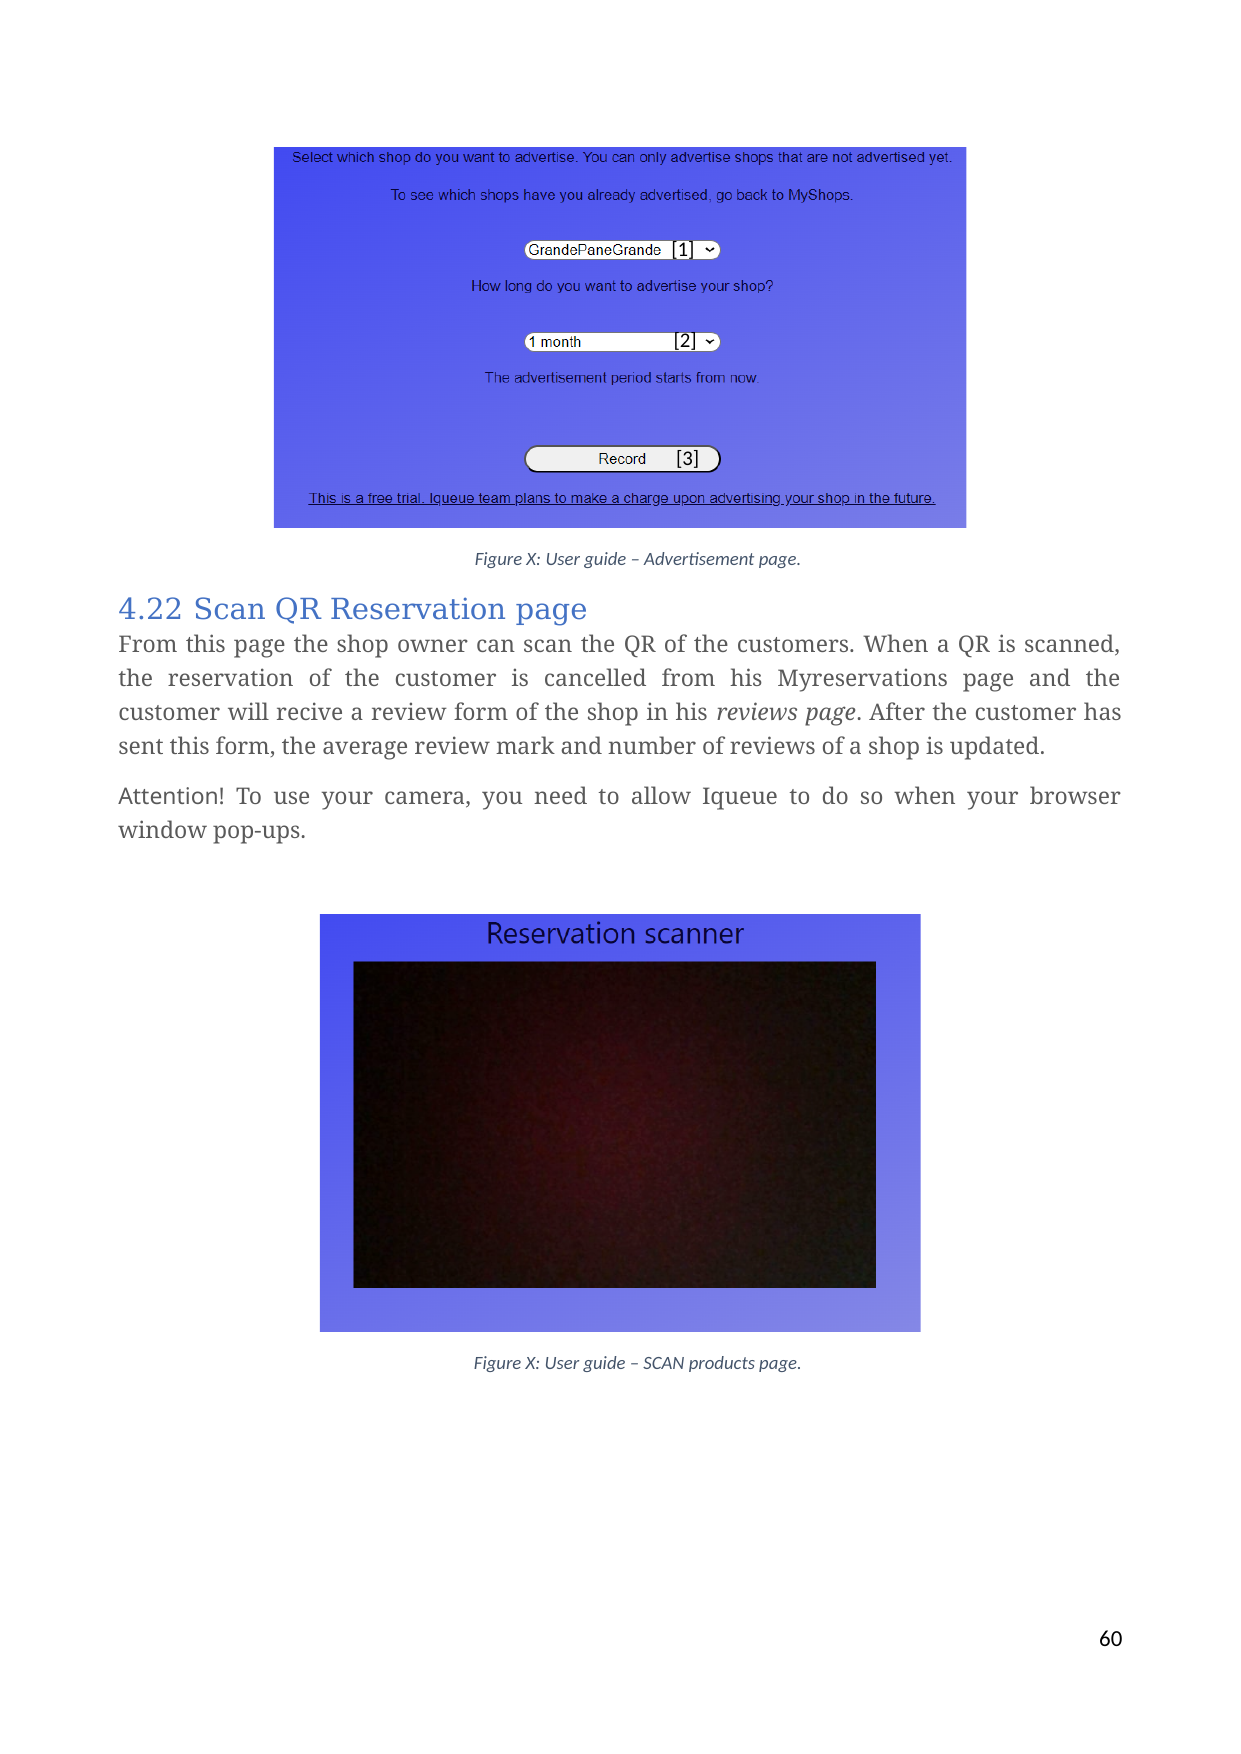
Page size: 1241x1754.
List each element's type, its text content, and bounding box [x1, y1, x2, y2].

text Attention! To use your camera, you need to allow Iqueue to do so when your browser window pop-ups. [118, 780, 1122, 845]
text Figure X: User guide – Advertisement page. [156, 547, 1122, 570]
subtitle Scan QR Reservation page [118, 591, 1122, 626]
text From this page the shop owner can scan the QR of the customers. When a QR is scanned, the reservation of the customer is cancelled from his Myreservations page and the customer will recive a review form of the shop in his reviews page. After the customer has sent this form, the average review mark and number of reviews of a shop is updated. [118, 628, 1122, 761]
text Figure X: User guide – SCAN products page. [156, 1351, 1122, 1374]
picture [273, 147, 967, 528]
picture [319, 914, 921, 1332]
